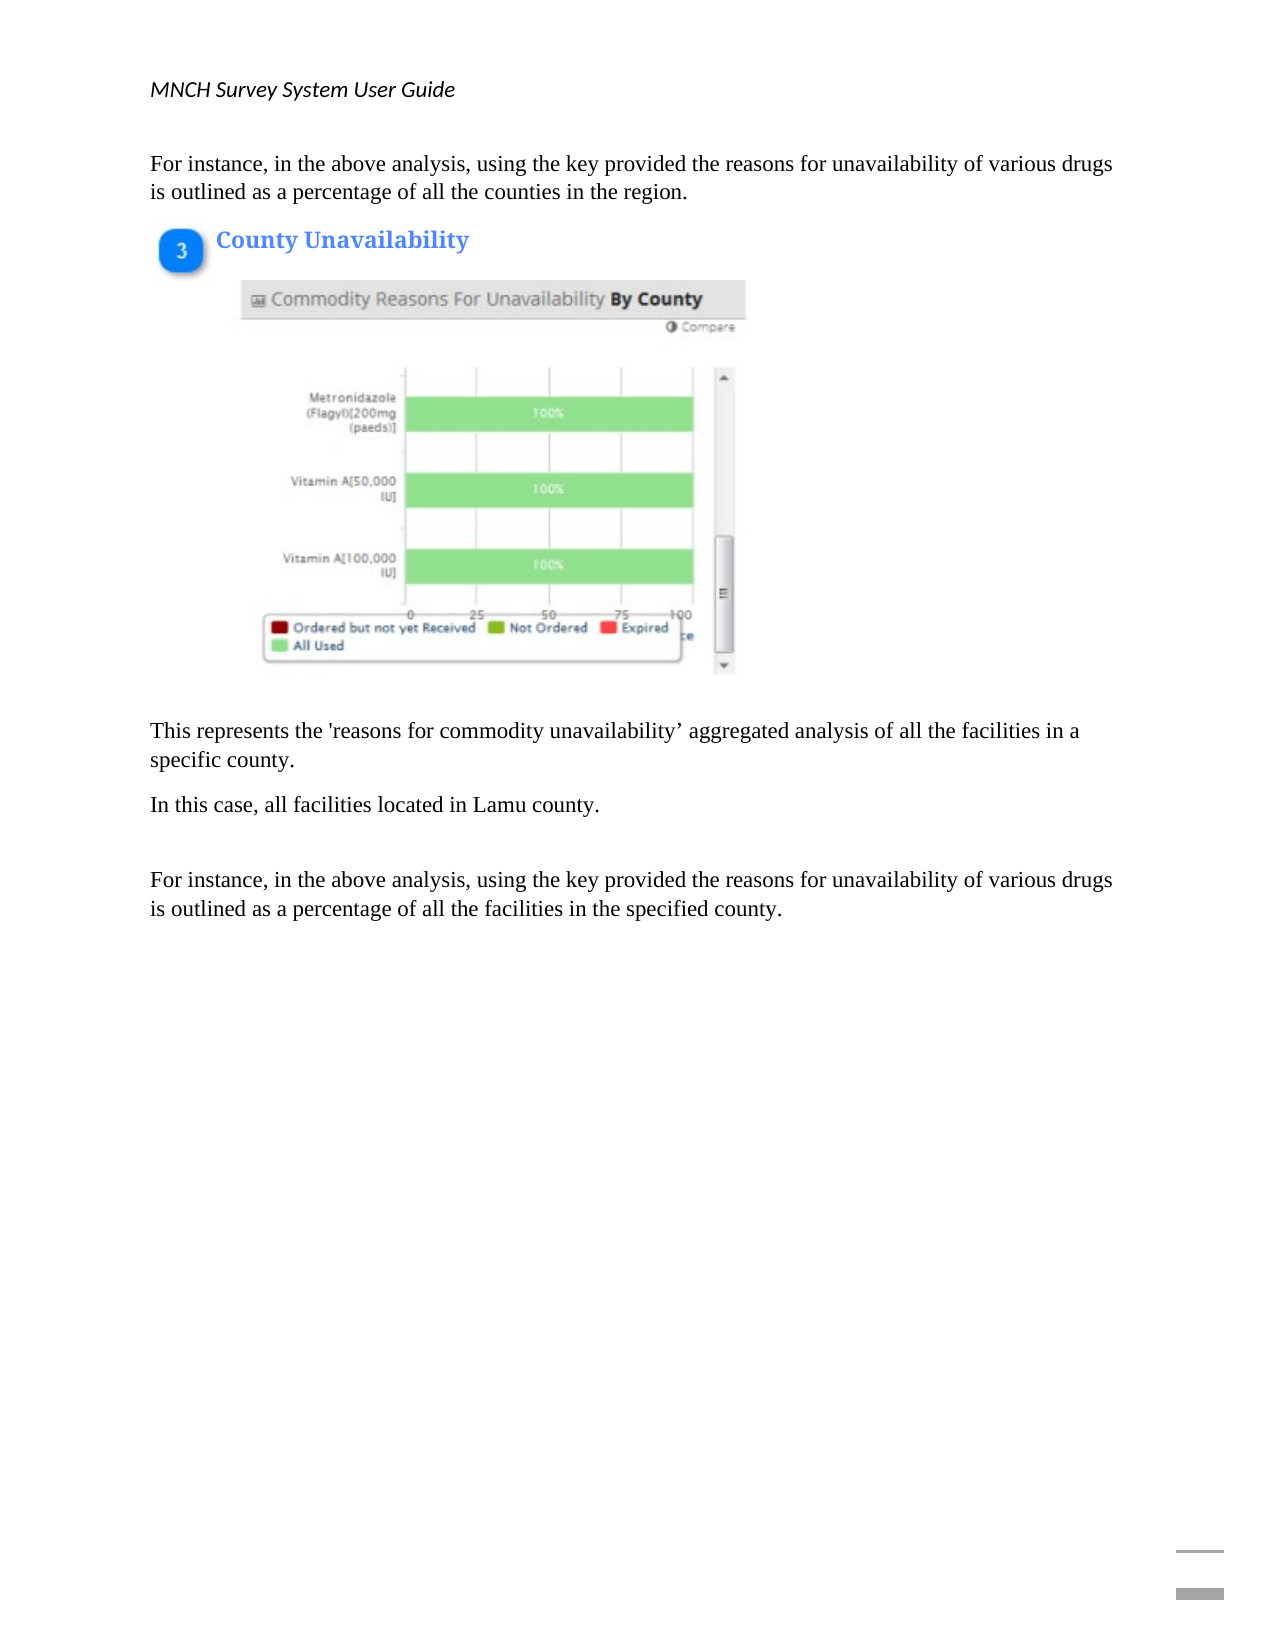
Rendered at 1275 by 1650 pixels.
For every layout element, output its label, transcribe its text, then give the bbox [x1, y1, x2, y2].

text In this case, all facilities located in Lamu county. [150, 791, 1125, 817]
picture [231, 280, 751, 675]
text For instance, in the above analysis, using the key provided the reasons for unavailability of various drugs is outlined as a percentage of all the counties in the region. [150, 150, 1117, 205]
text For instance, in the above analysis, using the key provided the reasons for unavailability of various drugs is outlined as a percentage of all the facilities in the specified county. [150, 866, 1117, 921]
text This represents the 'reasons for commodity unavailability’ aggregated analysis of all the facilities in a specific county. [150, 717, 1125, 772]
picture [153, 223, 216, 285]
